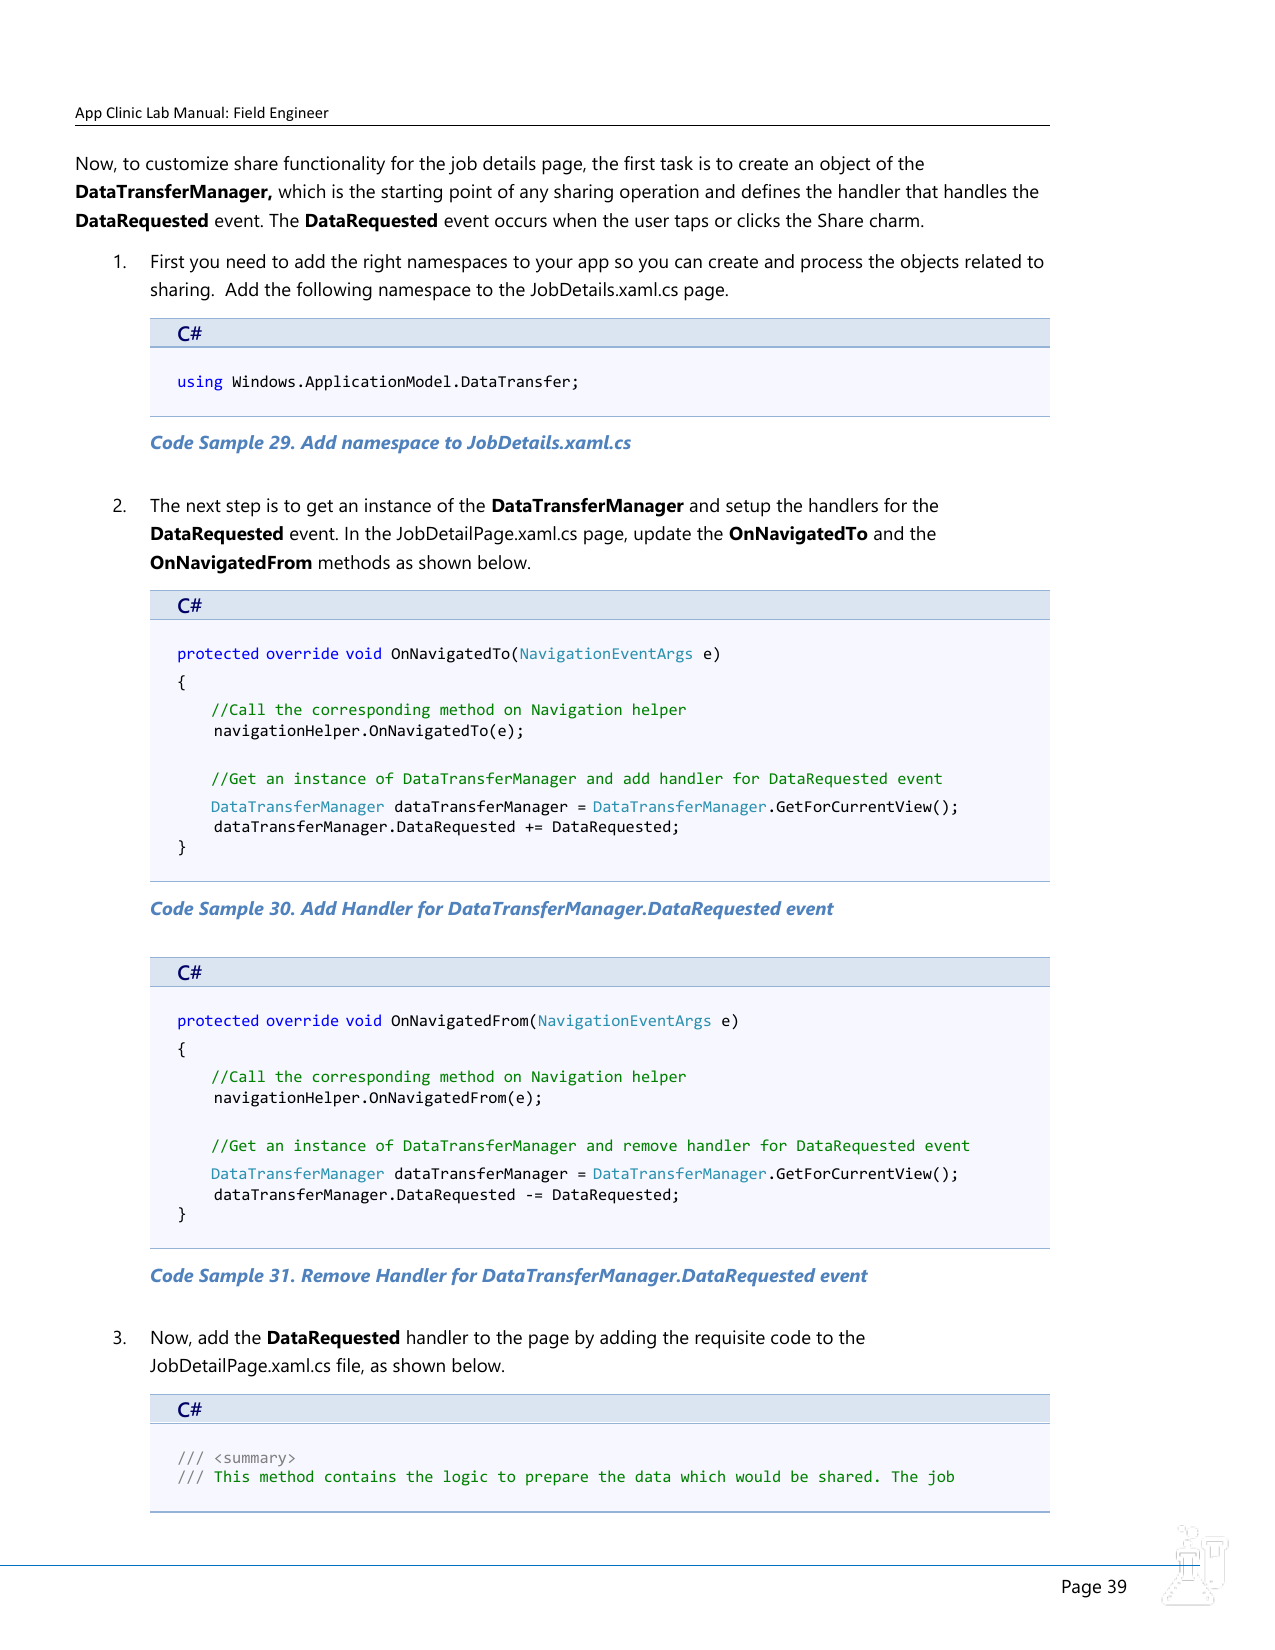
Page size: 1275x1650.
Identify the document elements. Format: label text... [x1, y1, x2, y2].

table_header C# [150, 319, 1050, 346]
list Now, add the DataRequested handler to the page by adding the requisite code to the JobDetailPage.xaml.cs file, as shown below. [112, 1324, 1050, 1378]
list The next step is to get an instance of the DataTransferManager and setup the handlers for the DataRequested event. In the JobDetailPage.xaml.cs page, update the OnNavigatedTo and the OnNavigatedFrom methods as shown below. [112, 492, 1050, 574]
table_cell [150, 1424, 1050, 1511]
table_header C# [150, 591, 1050, 619]
table_header C# [150, 1395, 1050, 1422]
table_header C# [150, 958, 1050, 986]
table_cell protected override void OnNavigatedFrom(NavigationEventArgs e) { //Call the corresponding method on Navigation helper navigationHelper.OnNavigatedFrom(e); //Get an instance of DataTransferManager and remove handler for DataRequested event DataTransferManager dataTransferManager = DataTransferManager.GetForCurrentView(); dataTransferManager.DataRequested -= DataRequested; } [150, 987, 1050, 1248]
list First you need to add the right namespaces to your app so you can create and process the objects related to sharing. Add the following namespace to the JobDetails.xaml.cs page. [112, 248, 1050, 302]
table_cell using Windows.ApplicationModel.DataTransfer; [150, 348, 1050, 416]
text Now, to customize share functionality for the job details page, the first task is to create an object of the DataTransferManager, which is the starting point of any sharing operation and defines the handler that handles the DataRequested event. The DataRequested event occurs when the user taps or clicks the Share charm. [75, 150, 1050, 232]
table_cell protected override void OnNavigatedTo(NavigationEventArgs e) { //Call the corresponding method on Navigation helper navigationHelper.OnNavigatedTo(e); //Get an instance of DataTransferManager and add handler for DataRequested event DataTransferManager dataTransferManager = DataTransferManager.GetForCurrentView(); dataTransferManager.DataRequested += DataRequested; } [150, 620, 1050, 881]
